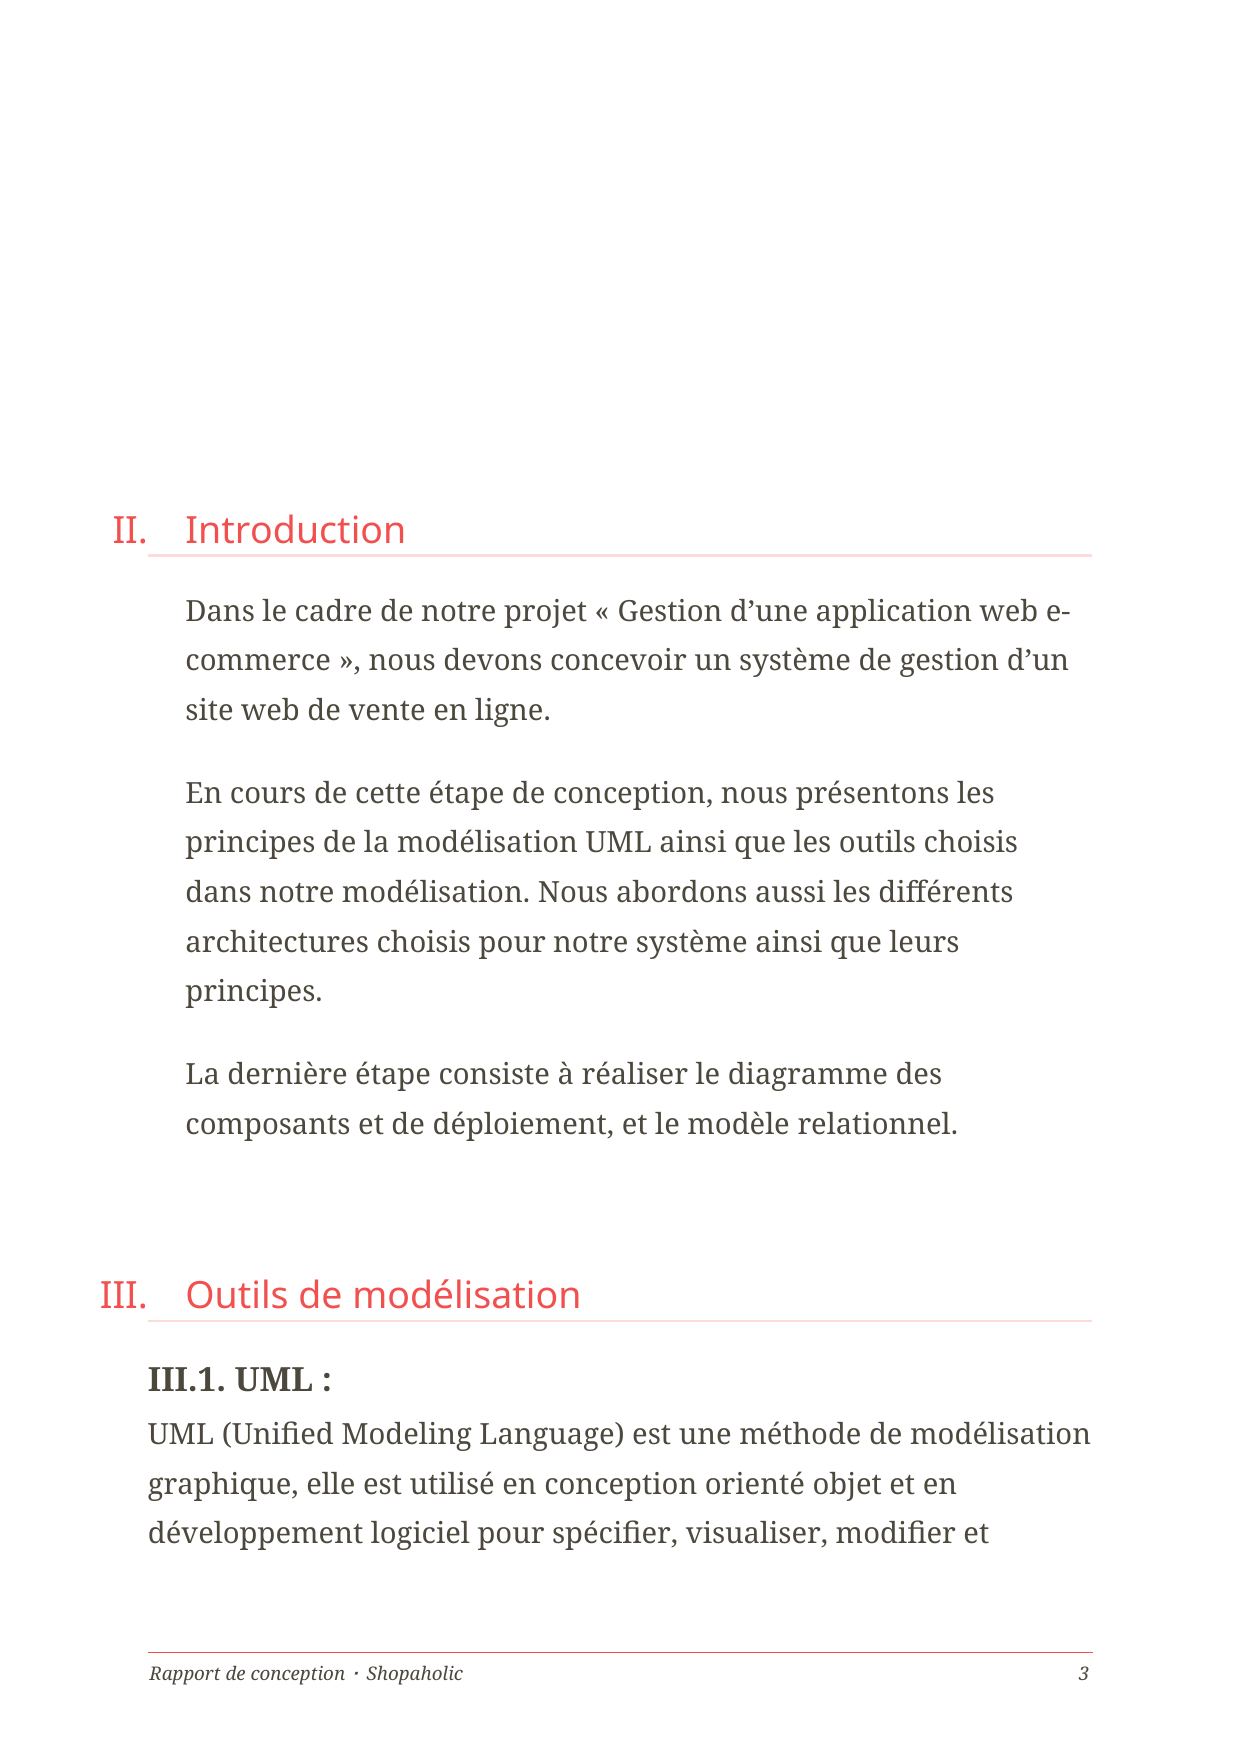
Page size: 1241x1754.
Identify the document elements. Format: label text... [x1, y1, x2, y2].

subtitle Introduction [148, 503, 1092, 554]
text En cours de cette étape de conception, nous présentons les principes de la modélisation UML ainsi que les outils choisis dans notre modélisation. Nous abordons aussi les différents architectures choisis pour notre système ainsi que leurs principes. [185, 772, 1092, 1010]
text La dernière étape consiste à réaliser le diagramme des composants et de déploiement, et le modèle relationnel. [185, 1053, 1092, 1143]
subtitle Outils de modélisation [148, 1269, 1092, 1320]
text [148, 1413, 1092, 1552]
subtitle III.1. UML : [148, 1356, 1092, 1401]
text Dans le cadre de notre projet « Gestion d’une application web e-commerce », nous devons concevoir un système de gestion d’un site web de vente en ligne. [185, 590, 1092, 729]
